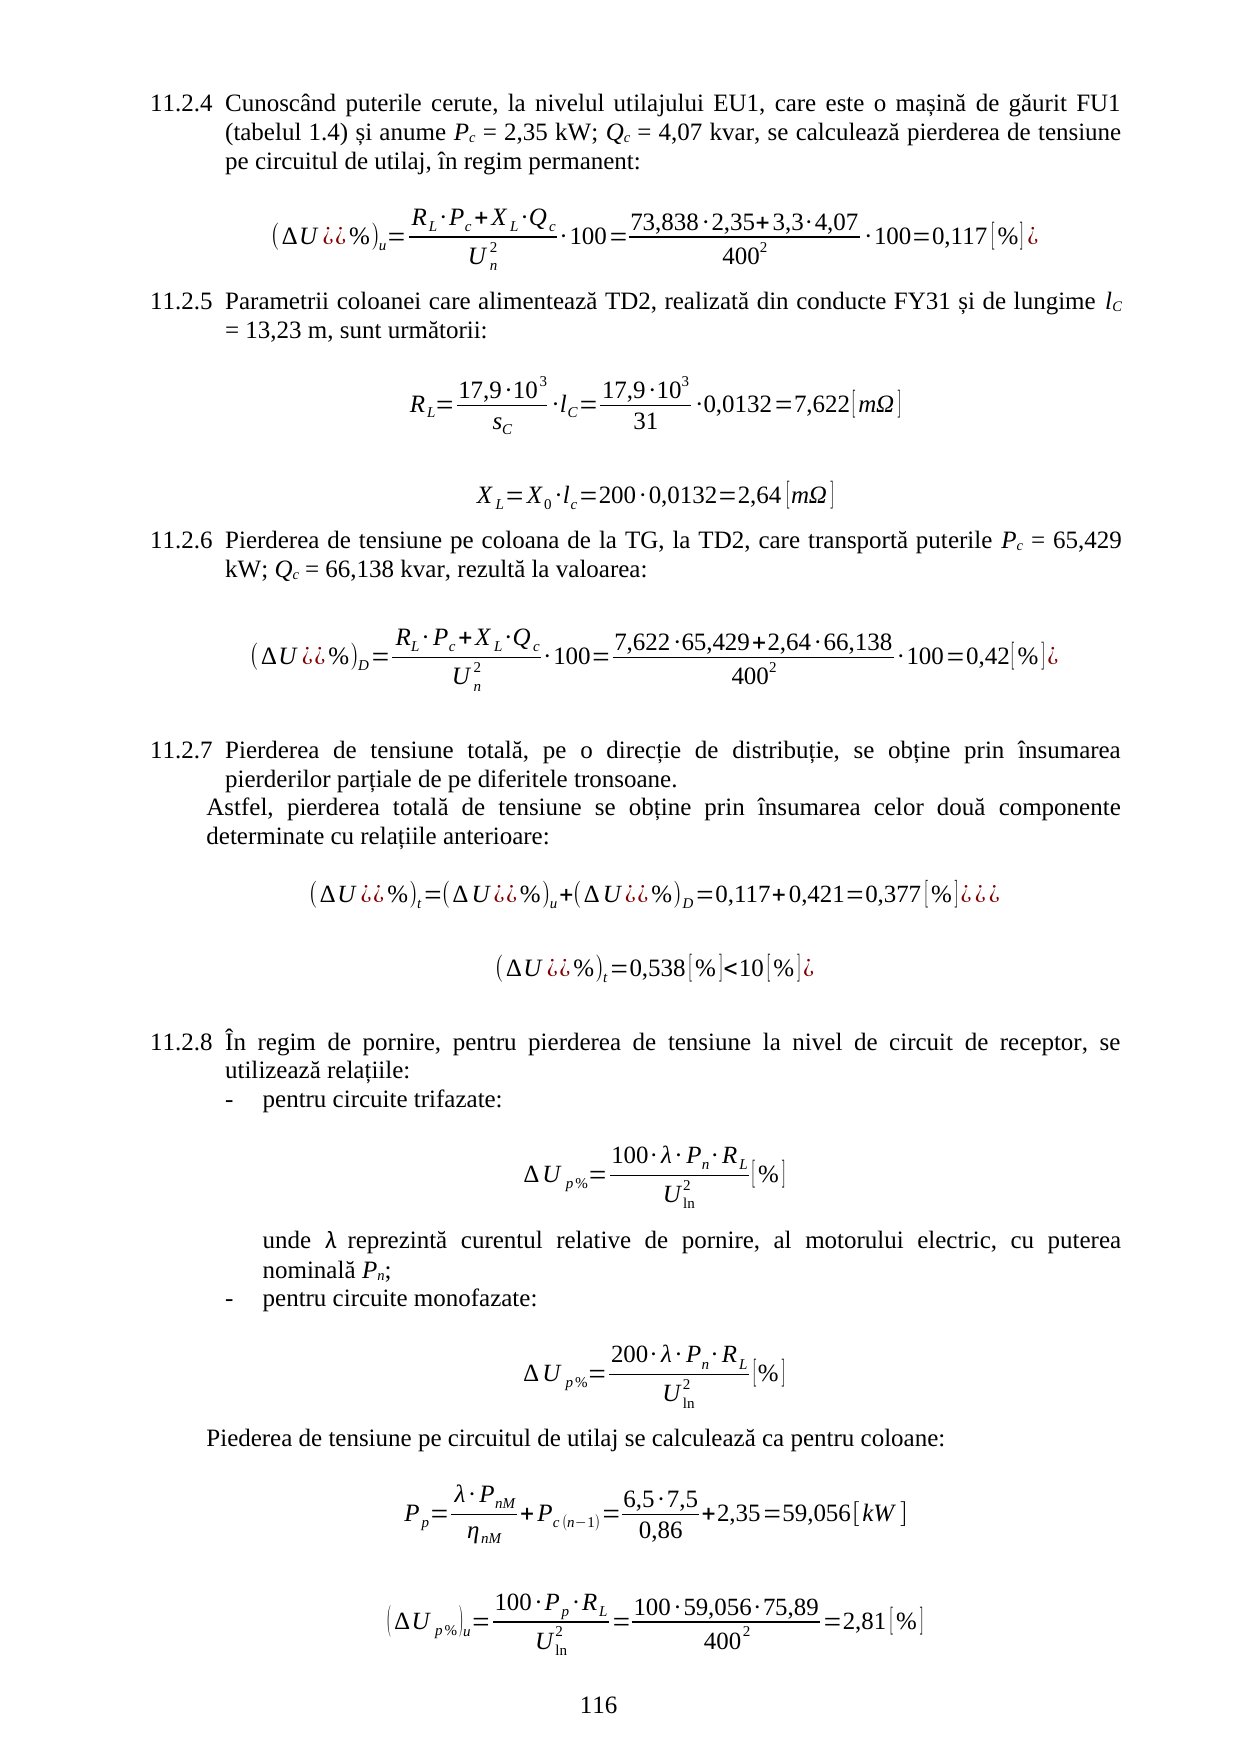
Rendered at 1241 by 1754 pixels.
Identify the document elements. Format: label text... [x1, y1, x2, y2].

list Parametrii coloanei care alimentează TD2, realizată din conducte FY31 și de lungime lC = 13,23 m, sunt următorii: [150, 286, 1122, 343]
list Pierderea de tensiune totală, pe o direcție de distribuție, se obține prin însumarea pierderilor parțiale de pe diferitele tronsoane. [150, 735, 1122, 792]
list pentru circuite monofazate: [225, 1283, 1122, 1312]
list Cunoscând puterile cerute, la nivelul utilajului EU1, care este o mașină de găurit FU1 (tabelul 1.4) și anume Pc = 2,35 kW; Qc = 4,07 kvar, se calculează pierderea de tensiune pe circuitul de utilaj, în regim permanent: [150, 88, 1122, 175]
list Piederea de tensiune pe circuitul de utilaj se calculează ca pentru coloane: [206, 1423, 1122, 1452]
text unde λ reprezintă curentul relative de pornire, al motorului electric, cu puterea nominală Pn; [262, 1224, 1122, 1283]
list pentru circuite trifazate: [225, 1084, 1122, 1113]
list În regim de pornire, pentru pierderea de tensiune la nivel de circuit de receptor, se utilizează relațiile: [150, 1027, 1122, 1084]
list Astfel, pierderea totală de tensiune se obține prin însumarea celor două componente determinate cu relațiile anterioare: [206, 792, 1122, 850]
list Pierderea de tensiune pe coloana de la TG, la TD2, care transportă puterile Pc = 65,429 kW; Qc = 66,138 kvar, rezultă la valoarea: [150, 525, 1122, 582]
